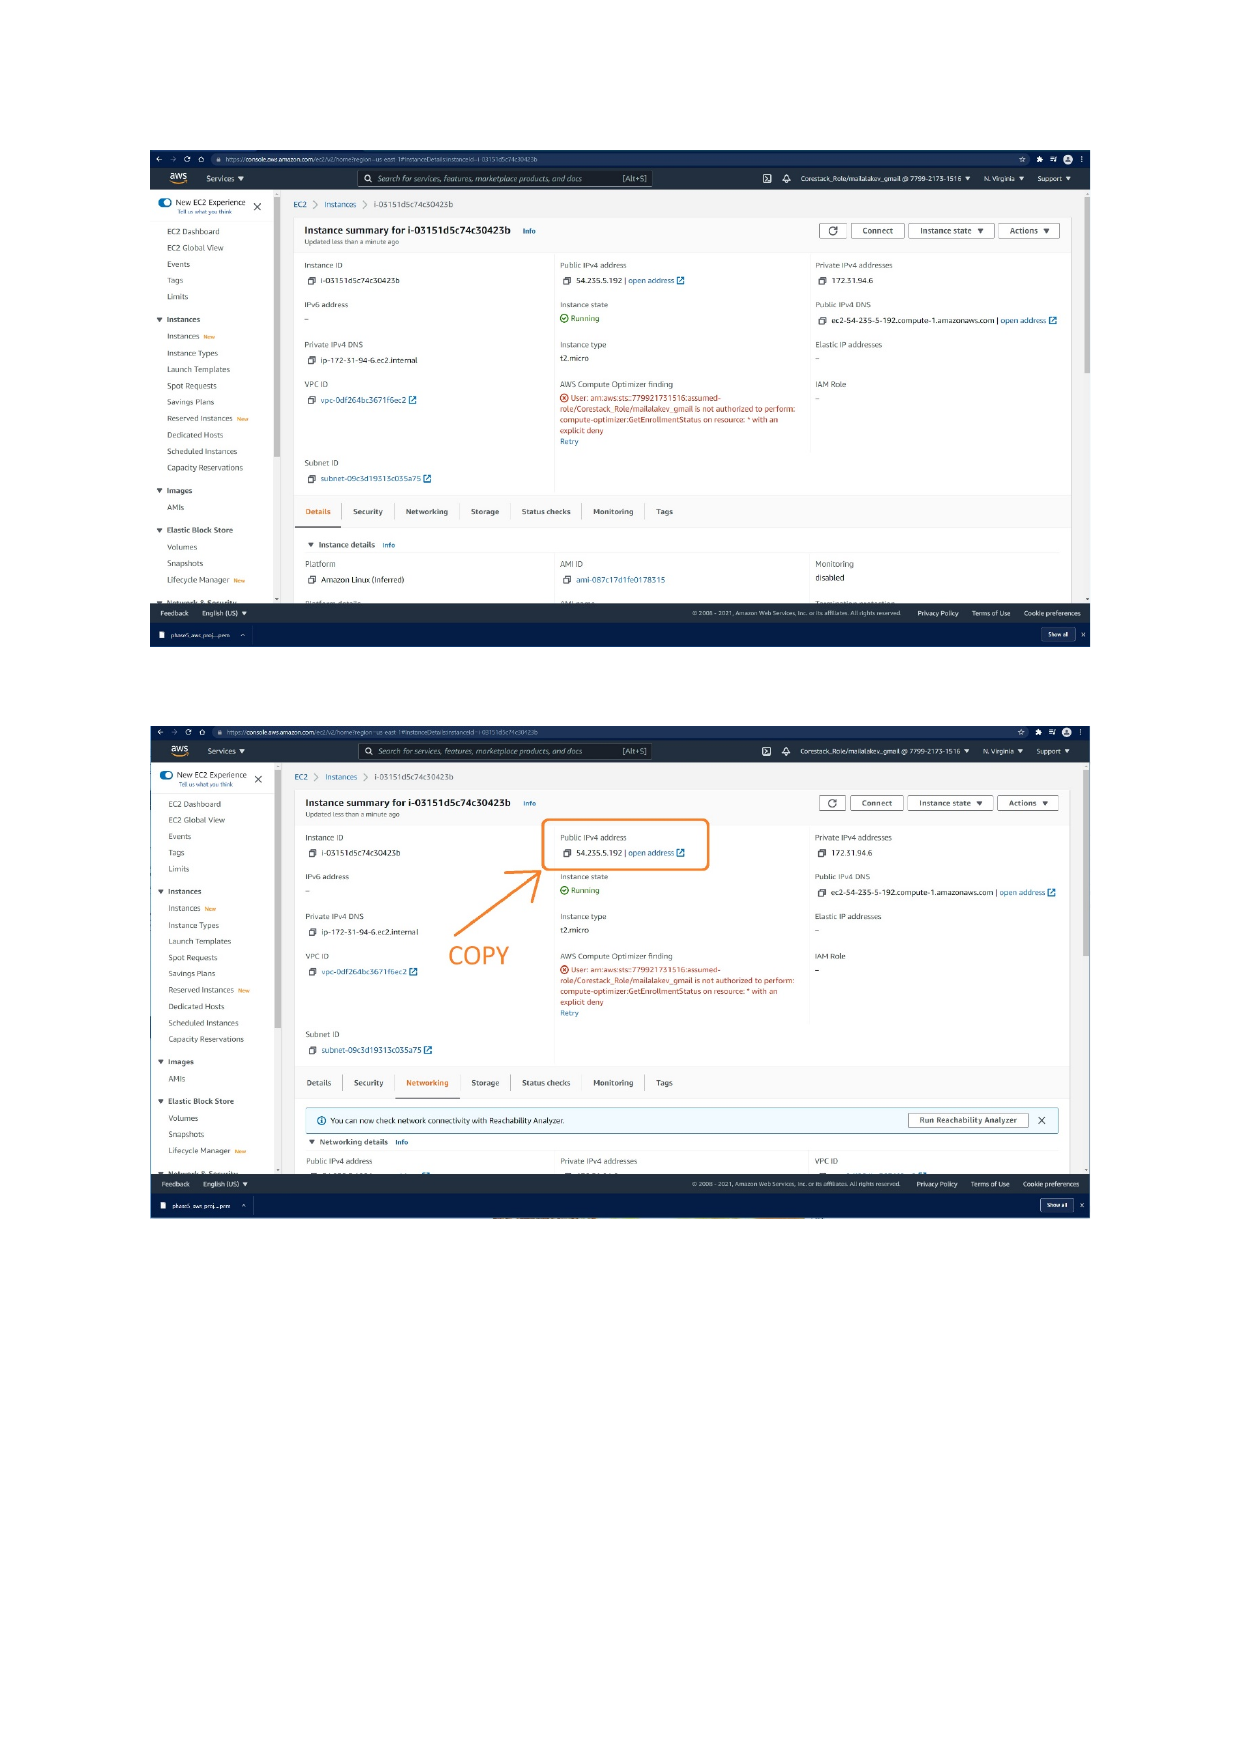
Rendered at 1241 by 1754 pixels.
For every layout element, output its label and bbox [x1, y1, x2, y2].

picture [150, 150, 1091, 647]
picture [150, 726, 1091, 1219]
